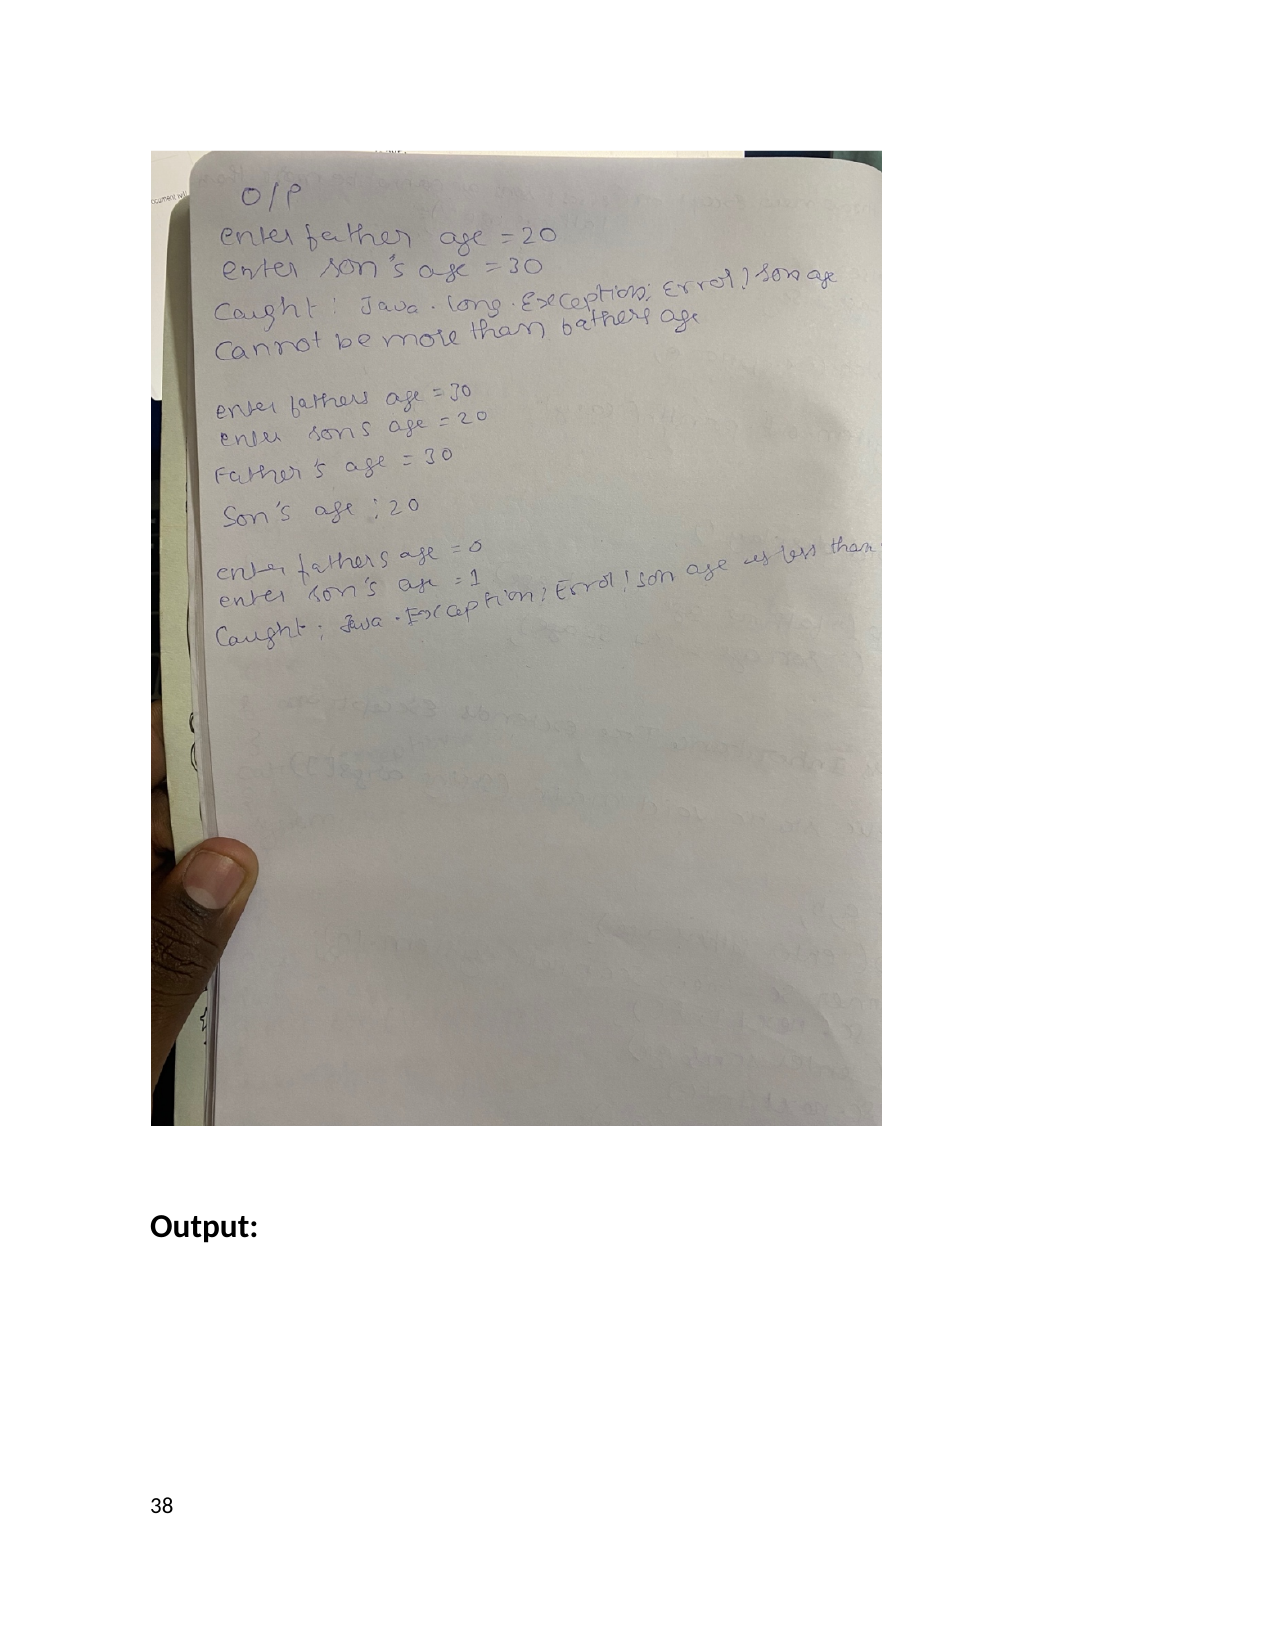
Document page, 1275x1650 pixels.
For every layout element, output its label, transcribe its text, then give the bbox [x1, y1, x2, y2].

picture [151, 152, 882, 1125]
text Output: [150, 1205, 1125, 1246]
